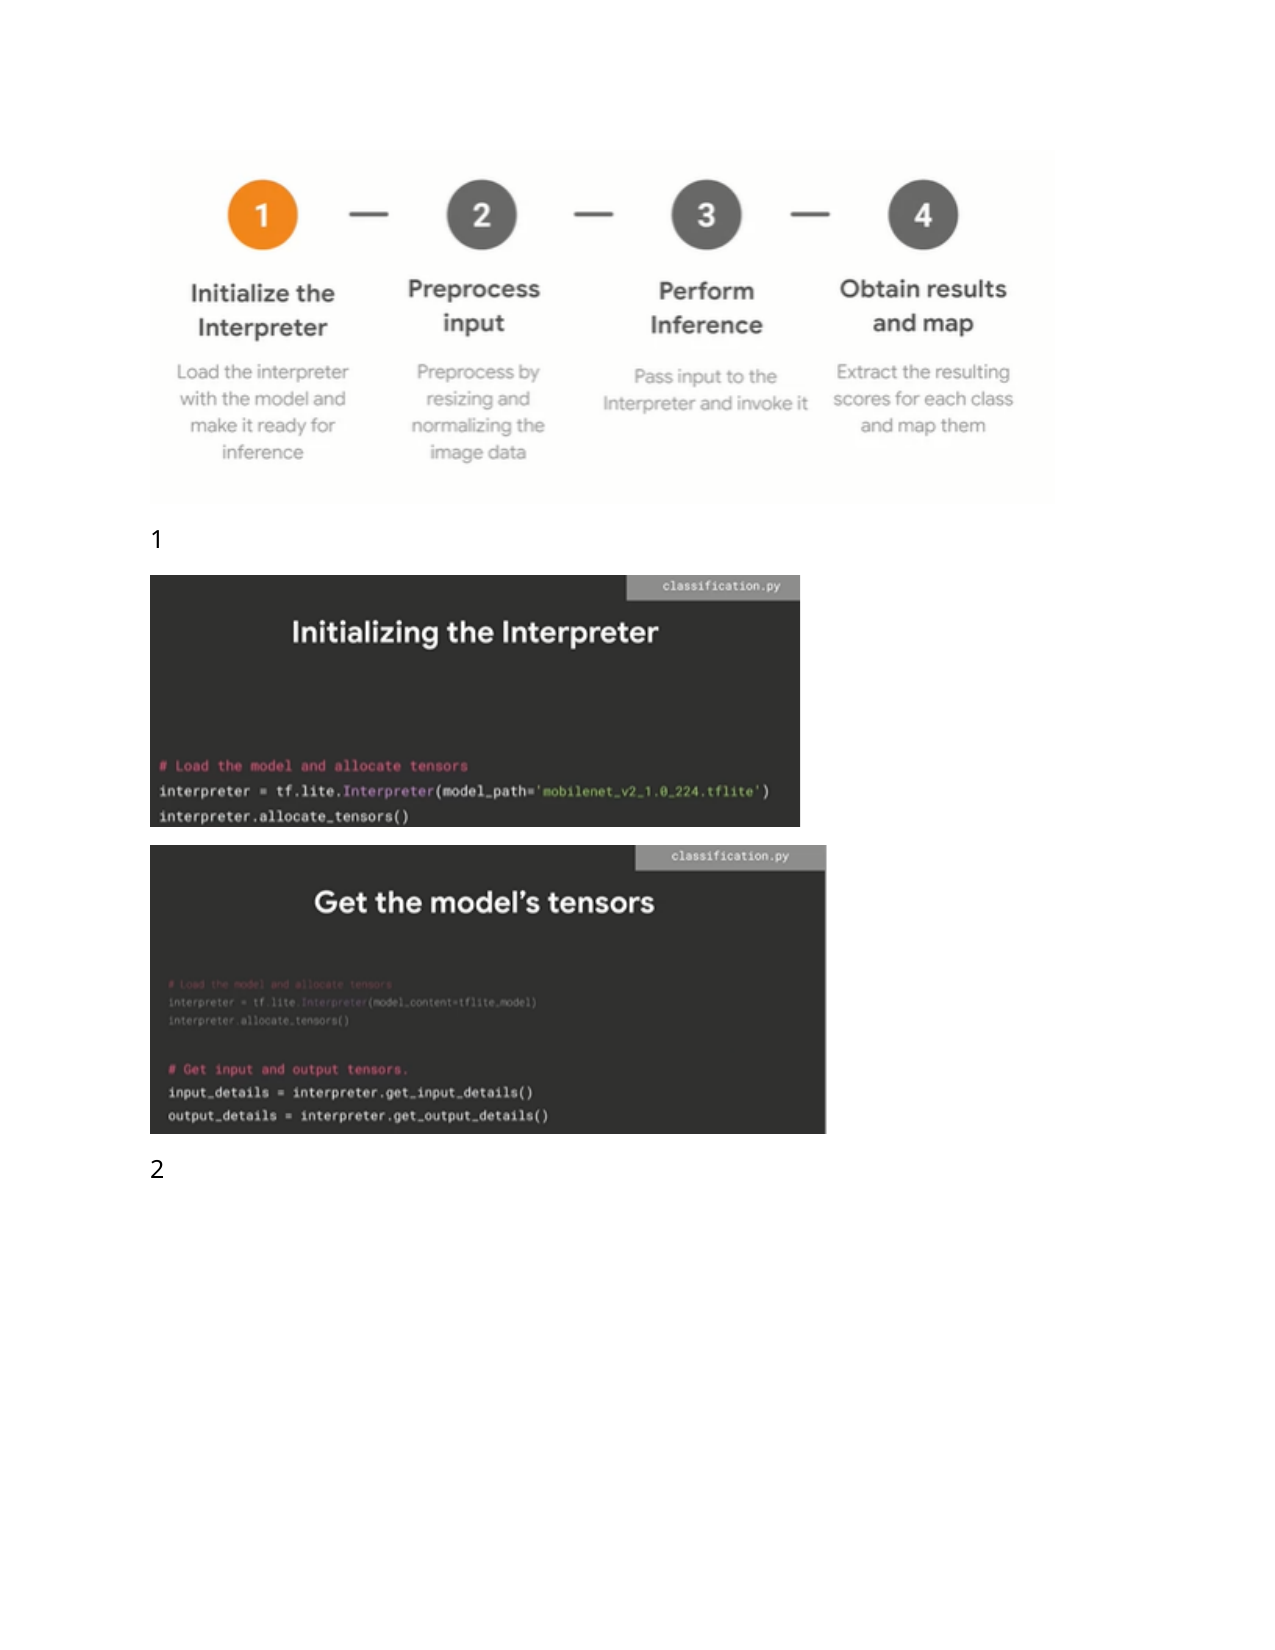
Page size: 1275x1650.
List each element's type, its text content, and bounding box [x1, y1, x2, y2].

picture [150, 845, 844, 1134]
text 1 [150, 522, 1125, 556]
text 2 [150, 1152, 1125, 1186]
picture [150, 150, 1055, 504]
picture [150, 575, 800, 827]
